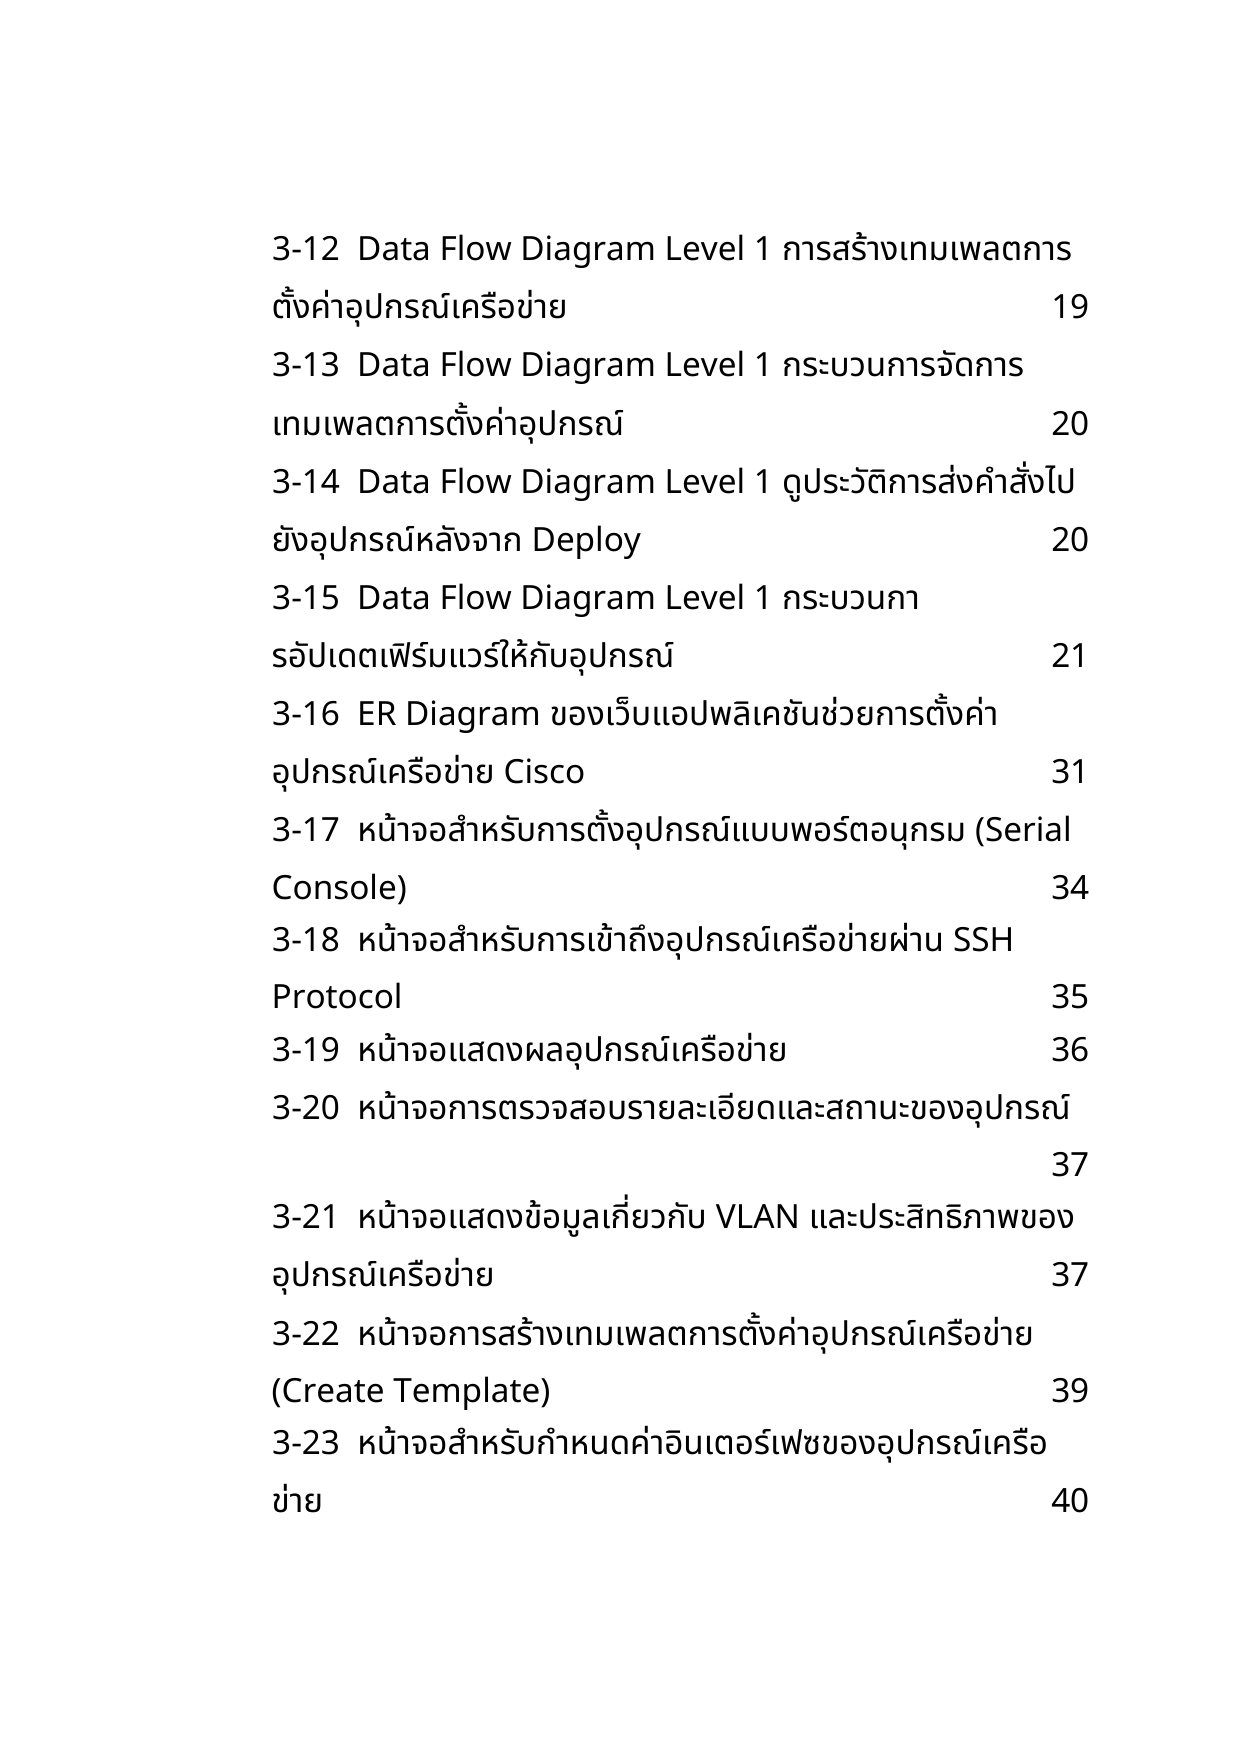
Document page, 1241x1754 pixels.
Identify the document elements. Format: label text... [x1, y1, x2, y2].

text 3-15 Data Flow Diagram Level 1 กระบวนการอัปเดตเฟิร์มแวร์ให้กับอุปกรณ์ 21 [271, 574, 1090, 682]
text 3-16 ER Diagram ของเว็บแอปพลิเคชันช่วยการตั้งค่าอุปกรณ์เครือข่าย Cisco 31 [271, 690, 1090, 799]
text 3-14 Data Flow Diagram Level 1 ดูประวัติการส่งคำสั่งไปยังอุปกรณ์หลังจาก Deploy 20 [271, 457, 1090, 566]
text 3-19 หน้าจอแสดงผลอุปกรณ์เครือข่าย 36 [271, 1025, 1090, 1076]
text 3-12 Data Flow Diagram Level 1 การสร้างเทมเพลตการตั้งค่าอุปกรณ์เครือข่าย 19 [271, 225, 1090, 334]
text 3-20 หน้าจอการตรวจสอบรายละเอียดและสถานะของอุปกรณ์ 37 [271, 1083, 1090, 1186]
text 3-18 หน้าจอสำหรับการเข้าถึงอุปกรณ์เครือข่ายผ่าน SSH Protocol 35 [271, 916, 1090, 1019]
text 3-13 Data Flow Diagram Level 1 กระบวนการจัดการเทมเพลตการตั้งค่าอุปกรณ์ 20 [271, 341, 1090, 450]
text 3-22 หน้าจอการสร้างเทมเพลตการตั้งค่าอุปกรณ์เครือข่าย (Create Template) 39 [271, 1309, 1090, 1412]
text 3-17 หน้าจอสำหรับการตั้งอุปกรณ์แบบพอร์ตอนุกรม (Serial Console) 34 [271, 806, 1090, 909]
text 3-21 หน้าจอแสดงข้อมูลเกี่ยวกับ VLAN และประสิทธิภาพของอุปกรณ์เครือข่าย 37 [271, 1193, 1090, 1302]
text 3-23 หน้าจอสำหรับกำหนดค่าอินเตอร์เฟซของอุปกรณ์เครือข่าย 40 [271, 1419, 1090, 1528]
